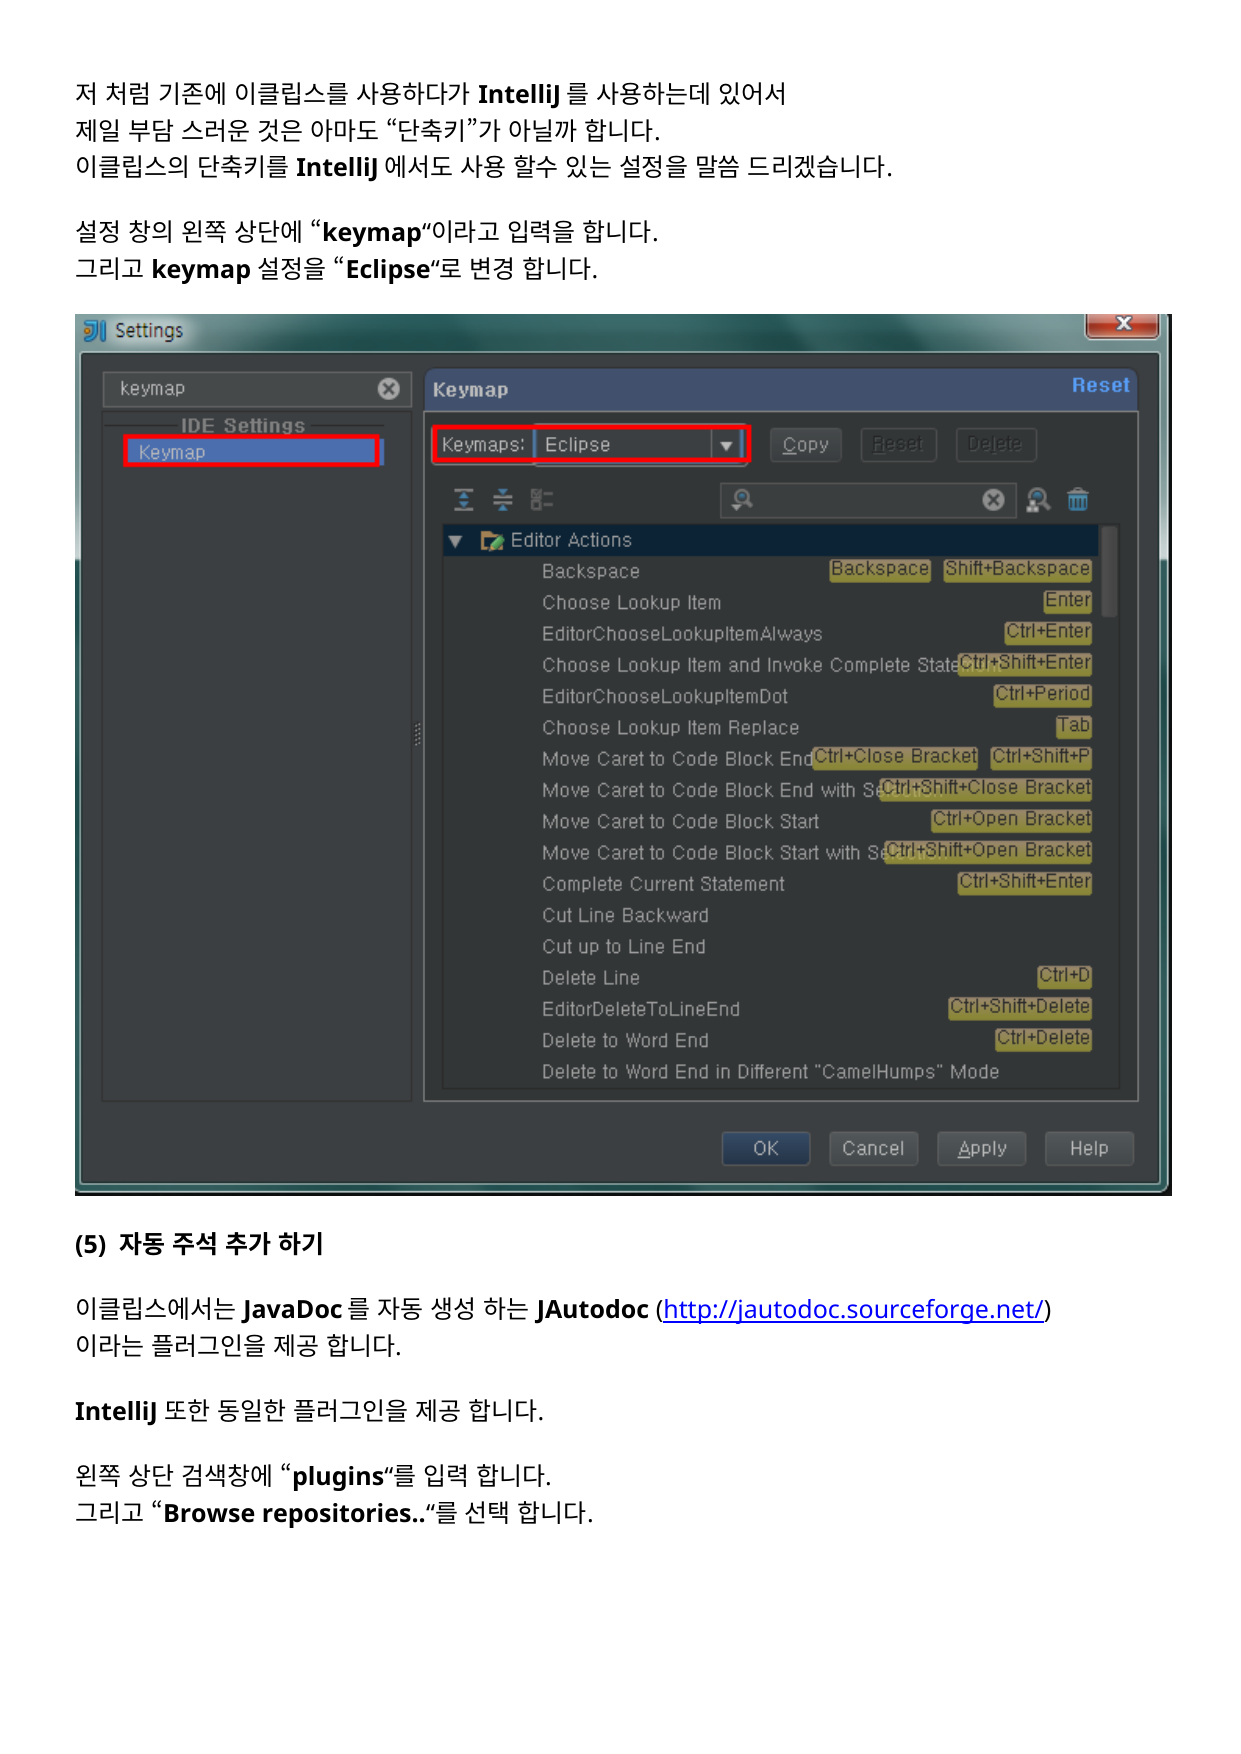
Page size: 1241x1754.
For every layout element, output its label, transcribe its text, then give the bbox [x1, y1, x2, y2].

text IntelliJ 또한 동일한 플러그인을 제공 합니다. [75, 1391, 1165, 1428]
text 왼쪽 상단 검색창에 “plugins“를 입력 합니다. 그리고 “Browse repositories..“를 선택 합니다. [75, 1457, 1165, 1529]
text 이클립스에서는 JavaDoc를 자동 생성 하는 JAutodoc (http://jautodoc.sourceforge.net/) 이라는 플러그인을 제공 합니다. [75, 1290, 1165, 1362]
text (5) 자동 주석 추가 하기 [75, 1224, 1165, 1261]
text 설정 창의 왼쪽 상단에 “keymap“이라고 입력을 합니다. 그리고 keymap 설정을 “Eclipse“로 변경 합니다. [75, 213, 1165, 285]
picture [75, 314, 1172, 1196]
text 저 처럼 기존에 이클립스를 사용하다가 IntelliJ를 사용하는데 있어서 제일 부담 스러운 것은 아마도 “단축키”가 아닐까 합니다. 이클립스의 단축키를 IntelliJ에서도 사용 할수 있는 설정을 말씀 드리겠습니다. [75, 75, 1165, 184]
